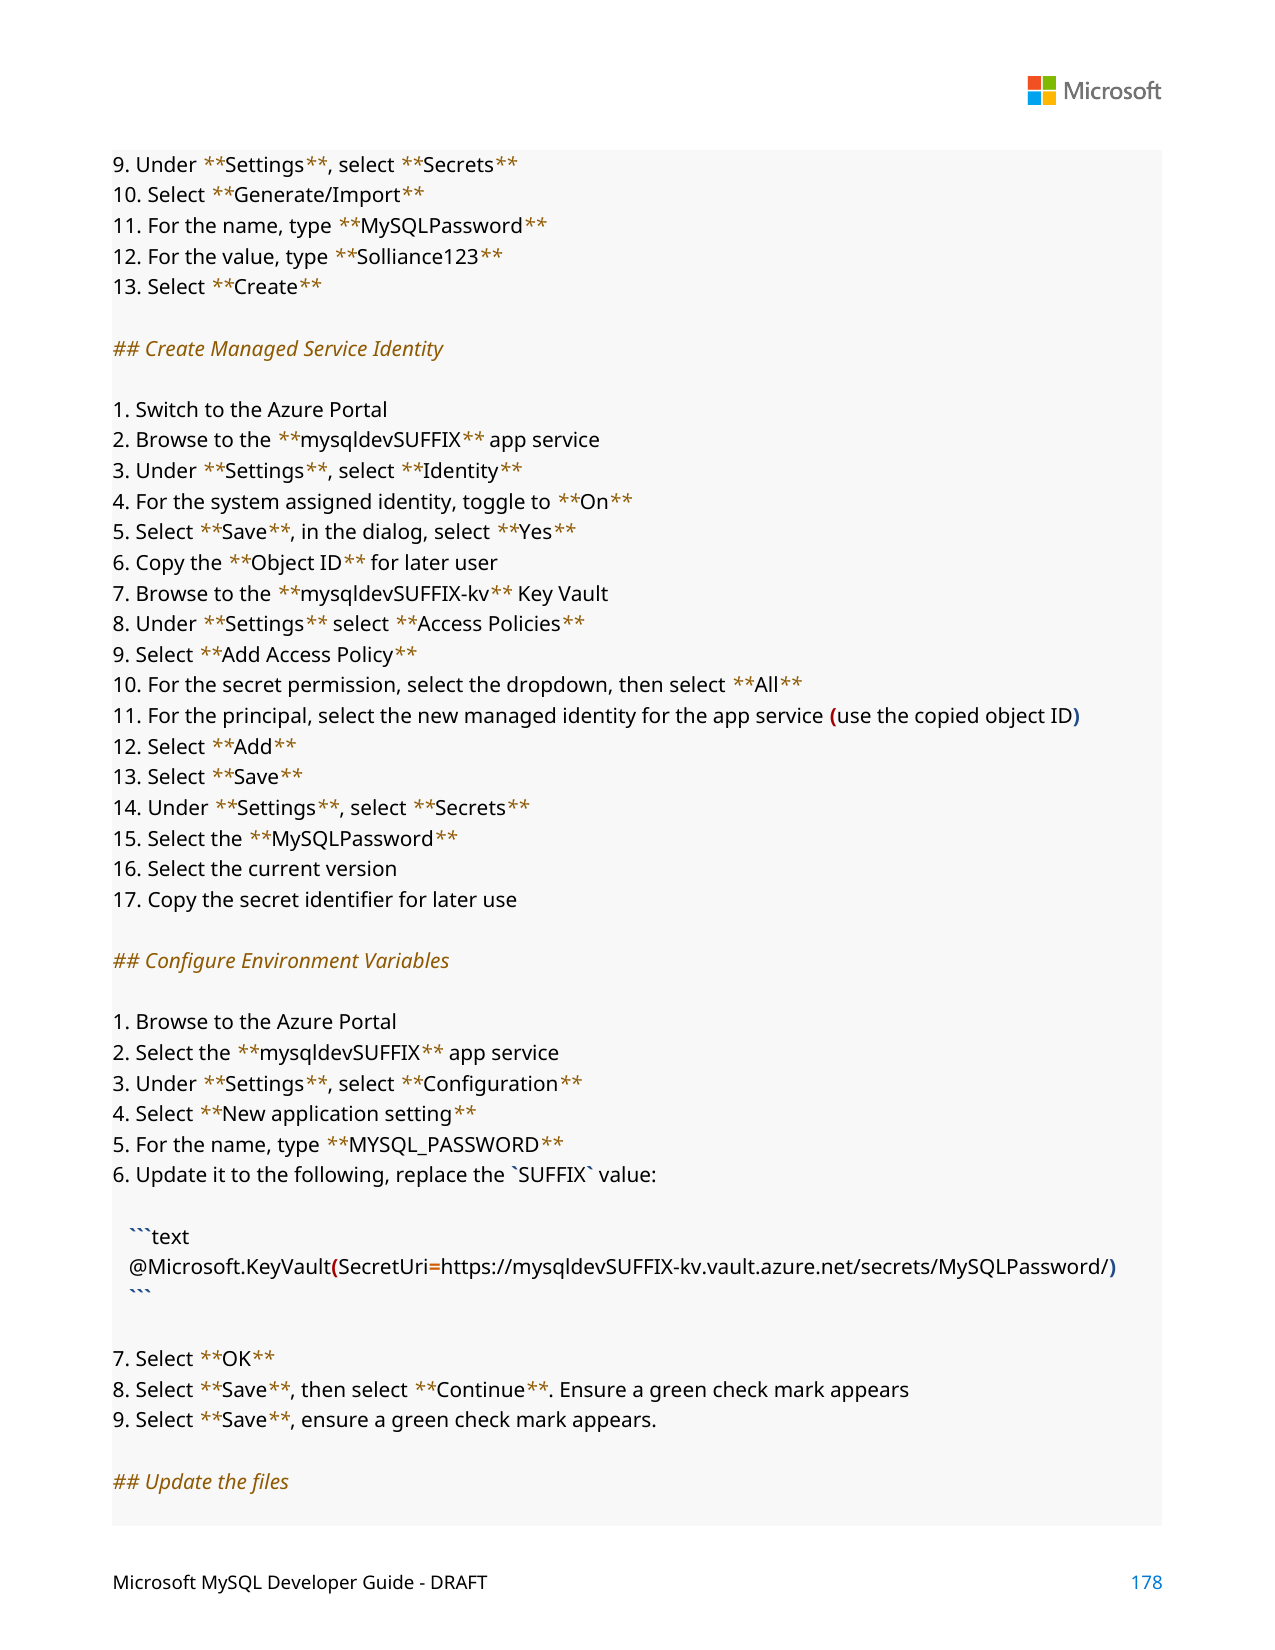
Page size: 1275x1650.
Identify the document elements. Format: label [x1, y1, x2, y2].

picture [1026, 75, 1163, 107]
text [112, 150, 1162, 1526]
